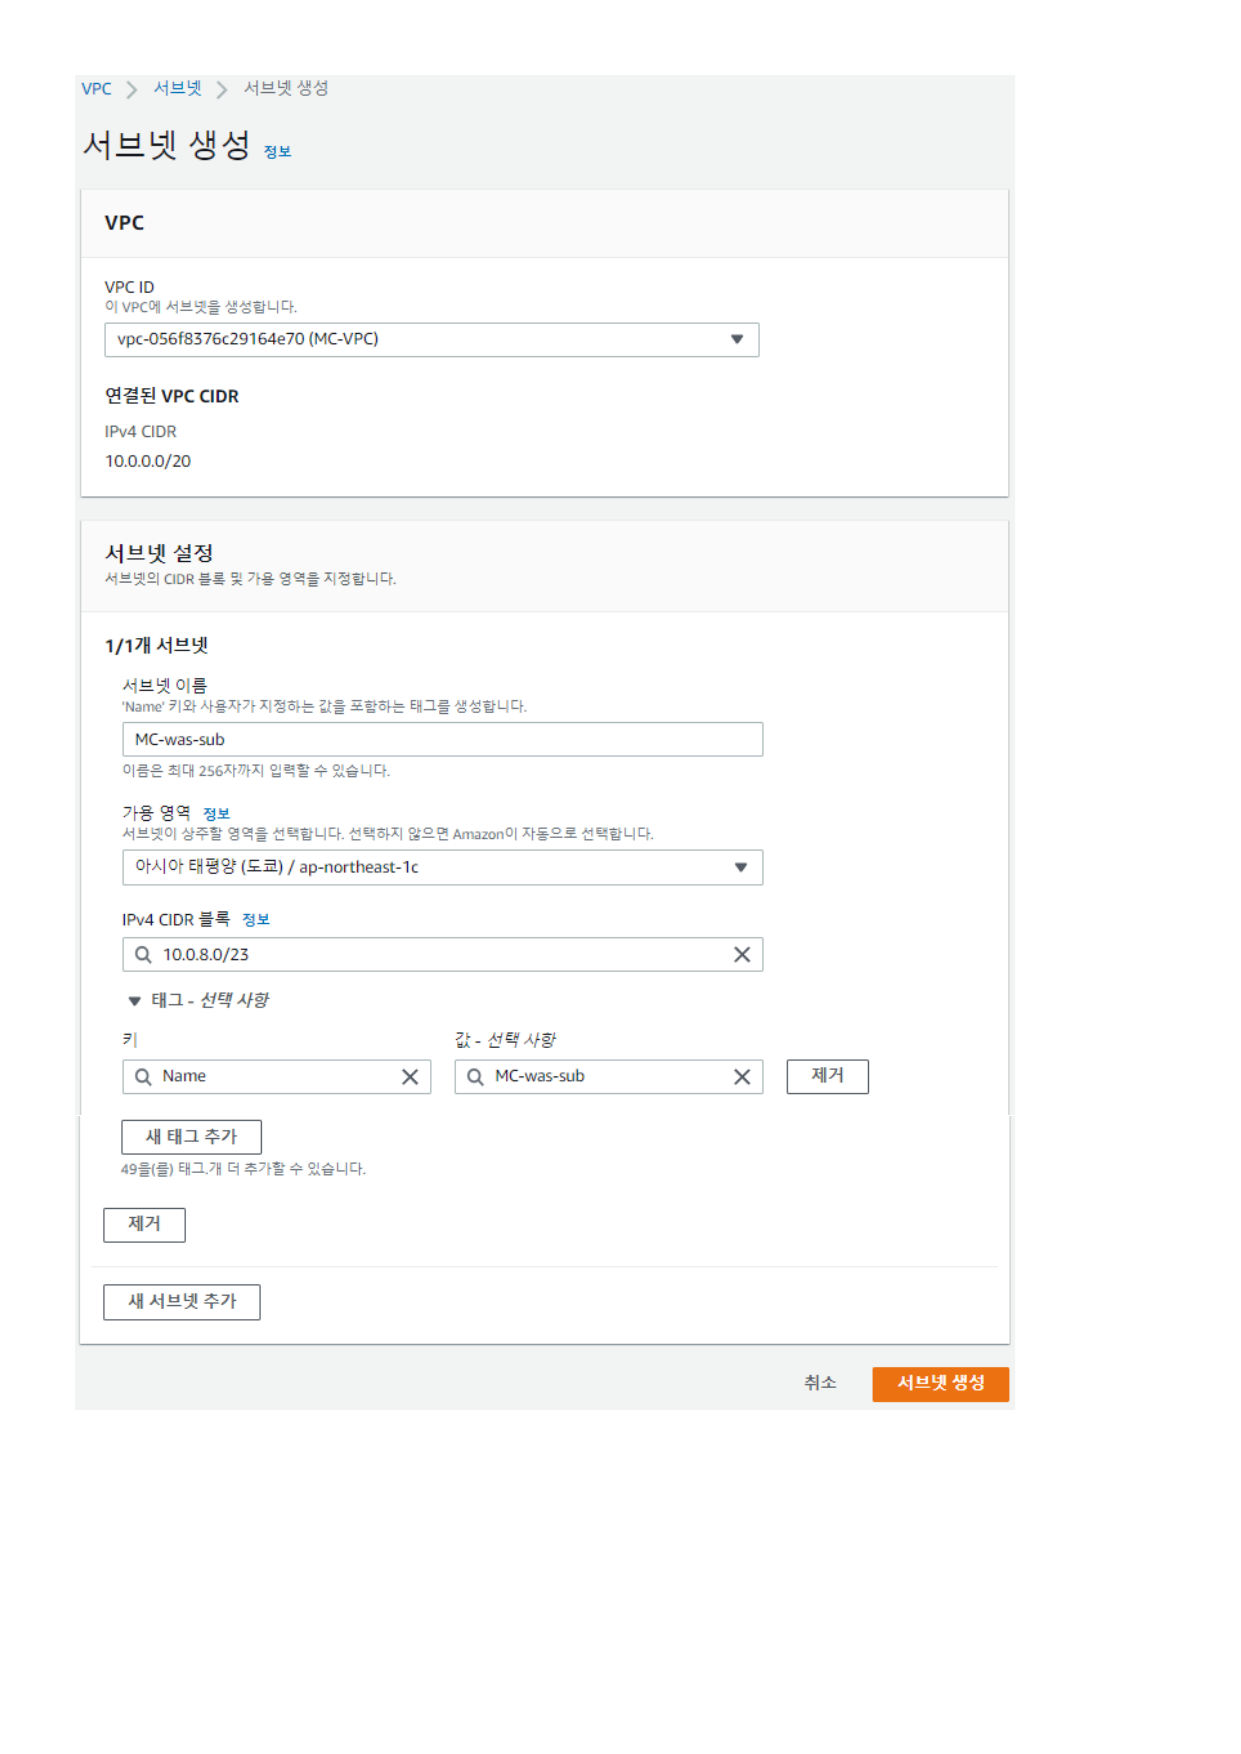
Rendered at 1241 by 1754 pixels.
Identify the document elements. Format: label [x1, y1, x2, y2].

picture [75, 1116, 1016, 1410]
picture [75, 75, 1016, 1115]
